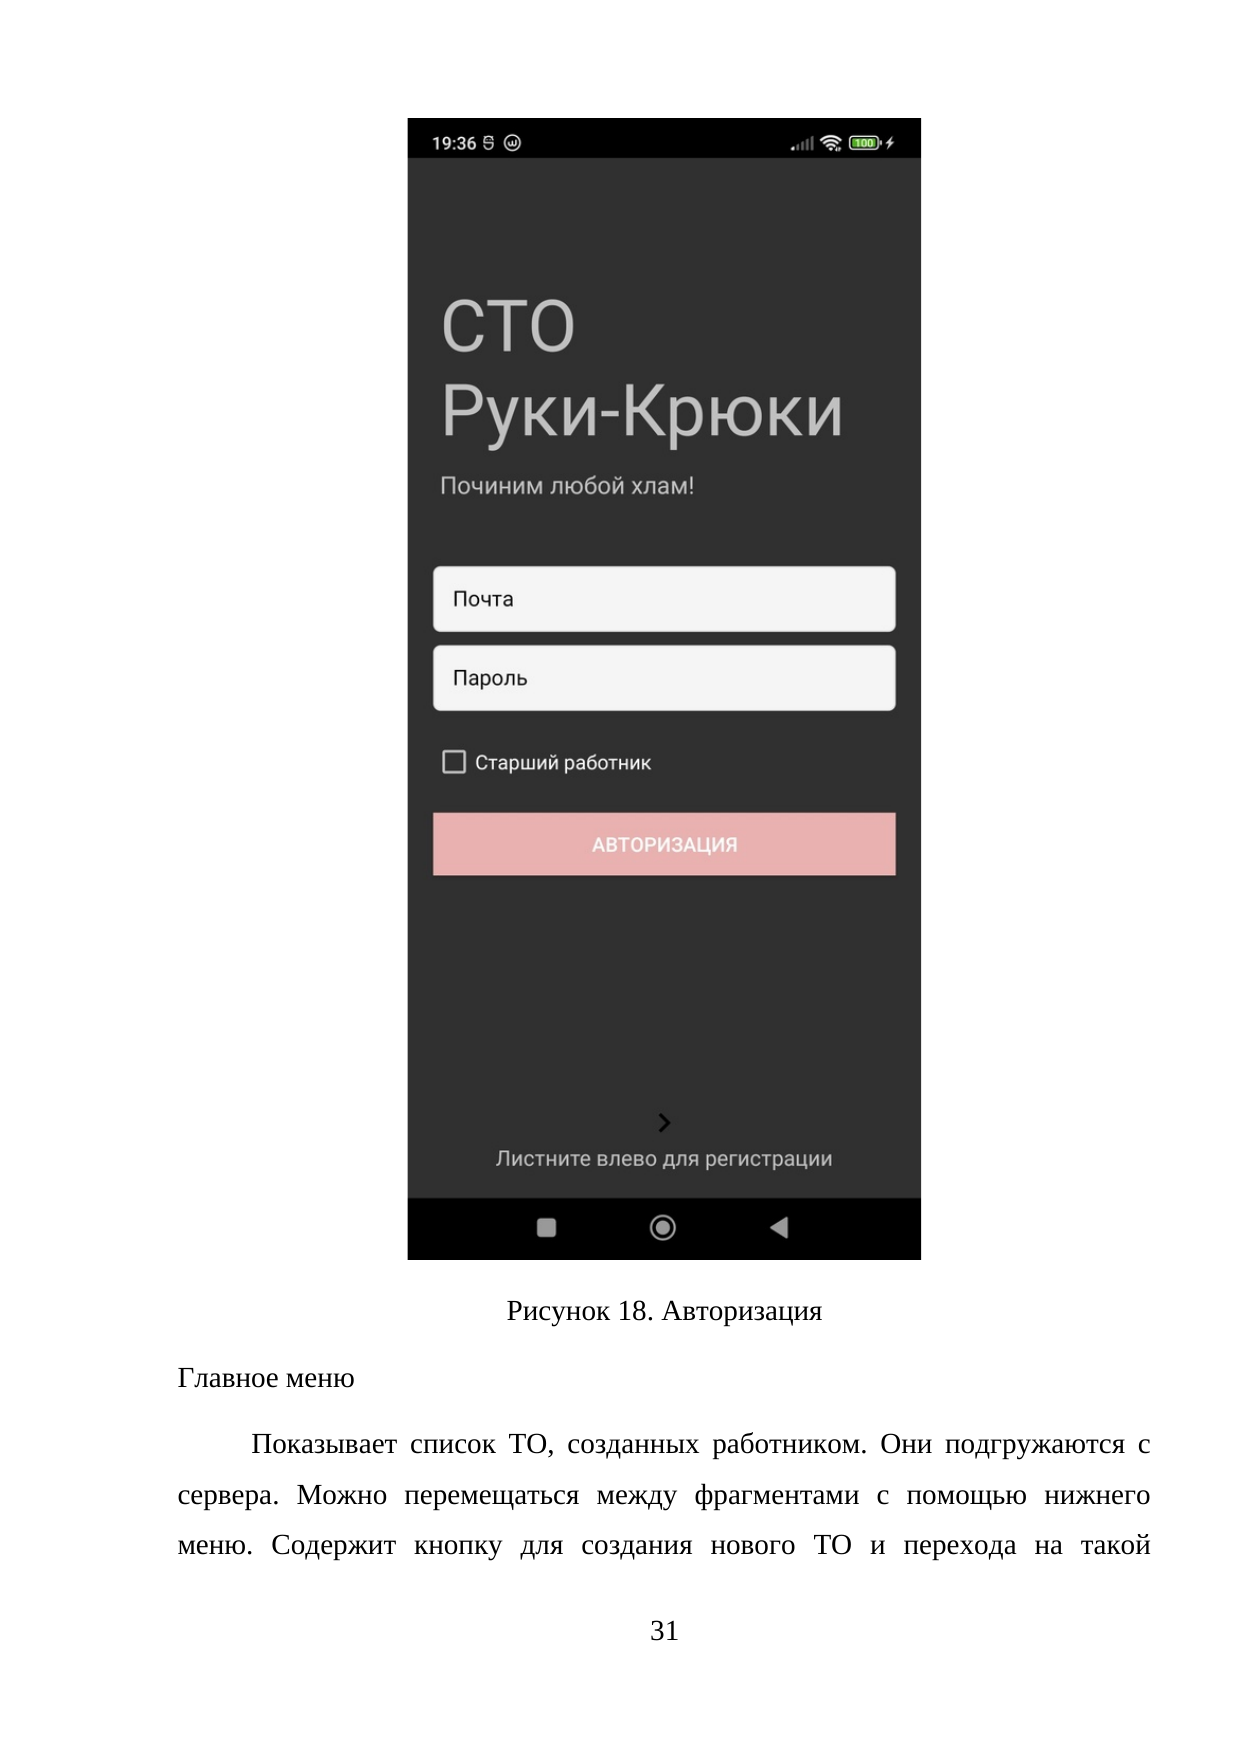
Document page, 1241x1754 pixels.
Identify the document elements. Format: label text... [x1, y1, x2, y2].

picture [407, 118, 922, 1260]
text Рисунок 18. Авторизация [177, 1293, 1152, 1326]
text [177, 1427, 1152, 1561]
text Главное меню [177, 1360, 1152, 1393]
